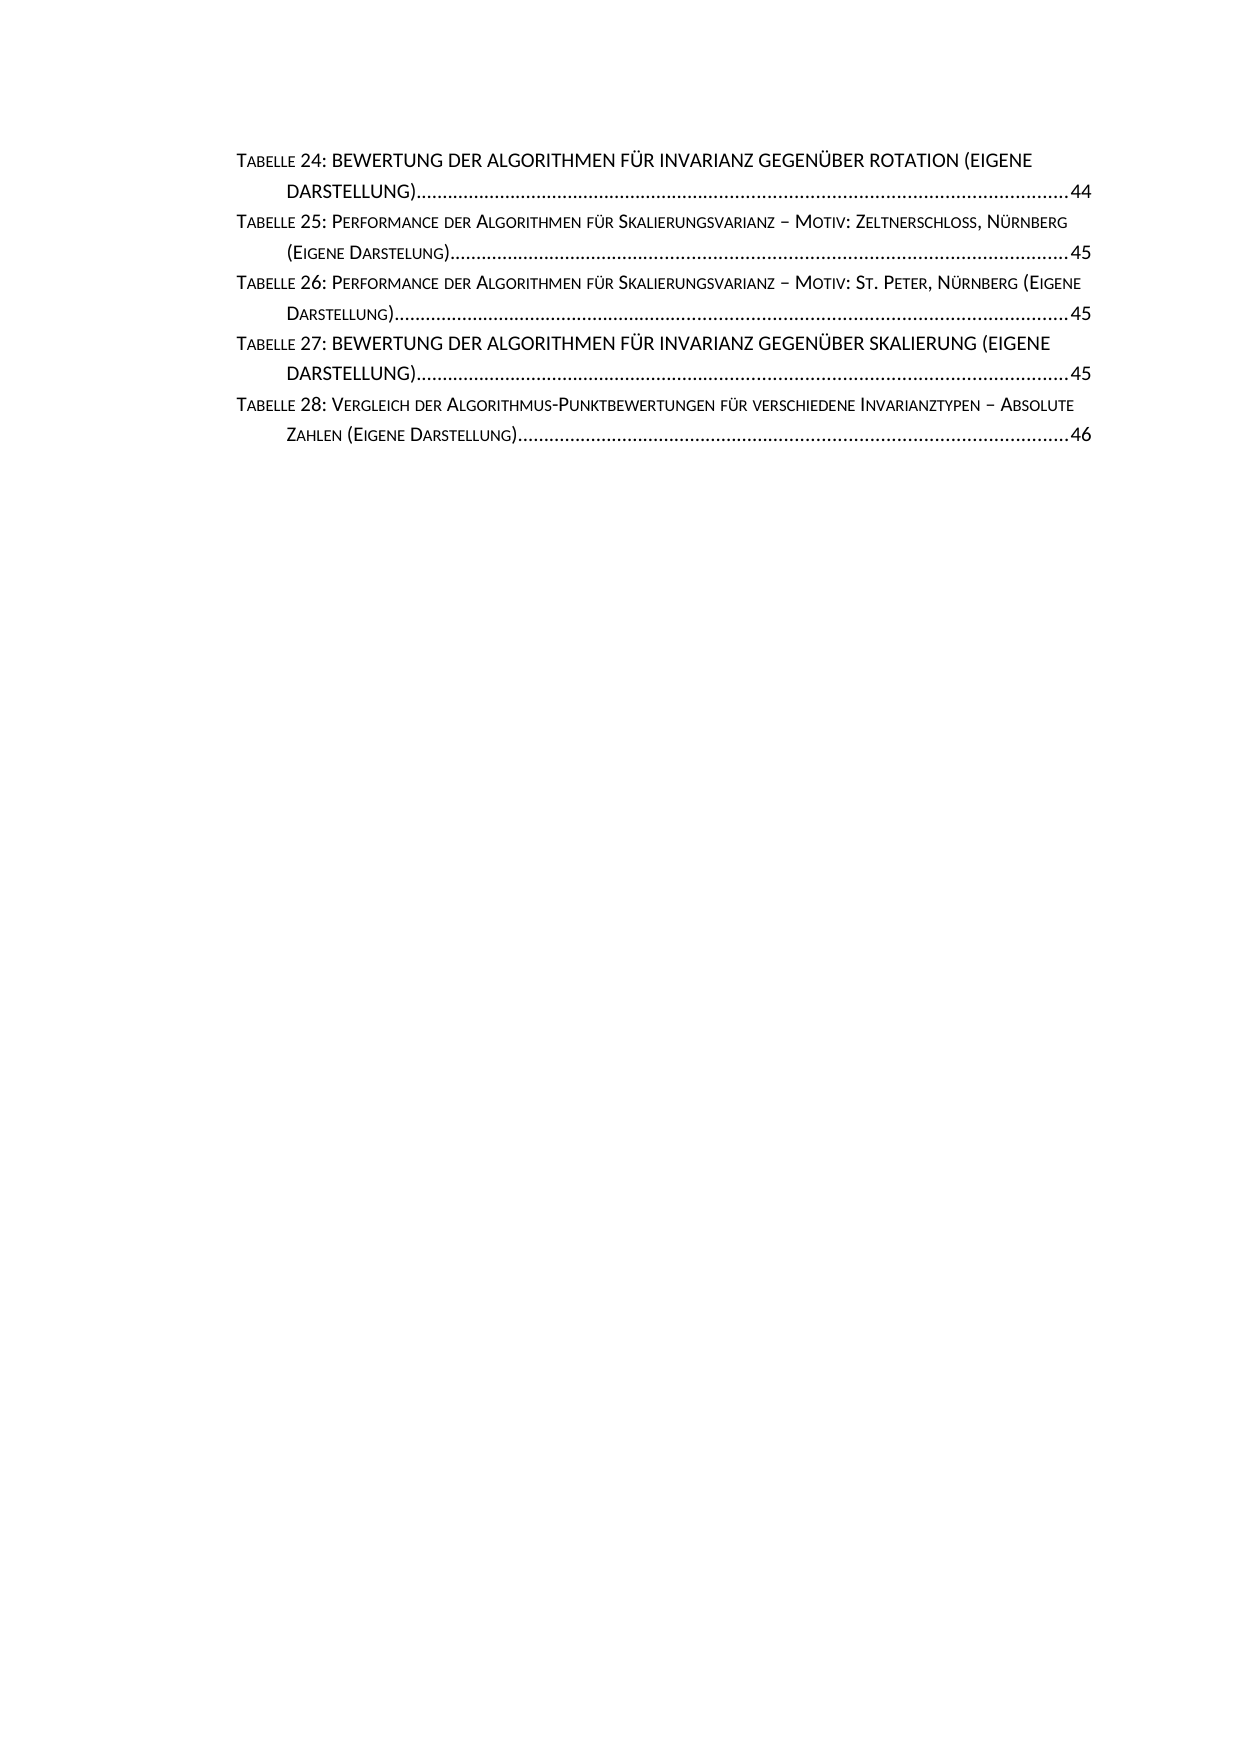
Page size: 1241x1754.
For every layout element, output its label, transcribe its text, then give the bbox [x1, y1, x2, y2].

text Tabelle 28: Vergleich der Algorithmus-Punktbewertungen für verschiedene Invarianztypen – Absolute Zahlen (Eigene Darstellung). 46 [236, 391, 1092, 447]
text Tabelle 24: BEWERTUNG DER ALGORITHMEN FÜR INVARIANZ GEGENÜBER ROTATION (EIGENE DARSTELLUNG) 44 [236, 148, 1092, 203]
text Tabelle 26: Performance der Algorithmen für Skalierungsvarianz – Motiv: St. Peter, Nürnberg (Eigene Darstellung). 45 [236, 269, 1092, 325]
text Tabelle 27: BEWERTUNG DER ALGORITHMEN FÜR INVARIANZ GEGENÜBER SKALIERUNG (EIGENE DARSTELLUNG) 45 [236, 330, 1092, 386]
text Tabelle 25: Performance der Algorithmen für Skalierungsvarianz – Motiv: Zeltnerschloss, Nürnberg (Eigene Darstelung). 45 [236, 208, 1092, 264]
